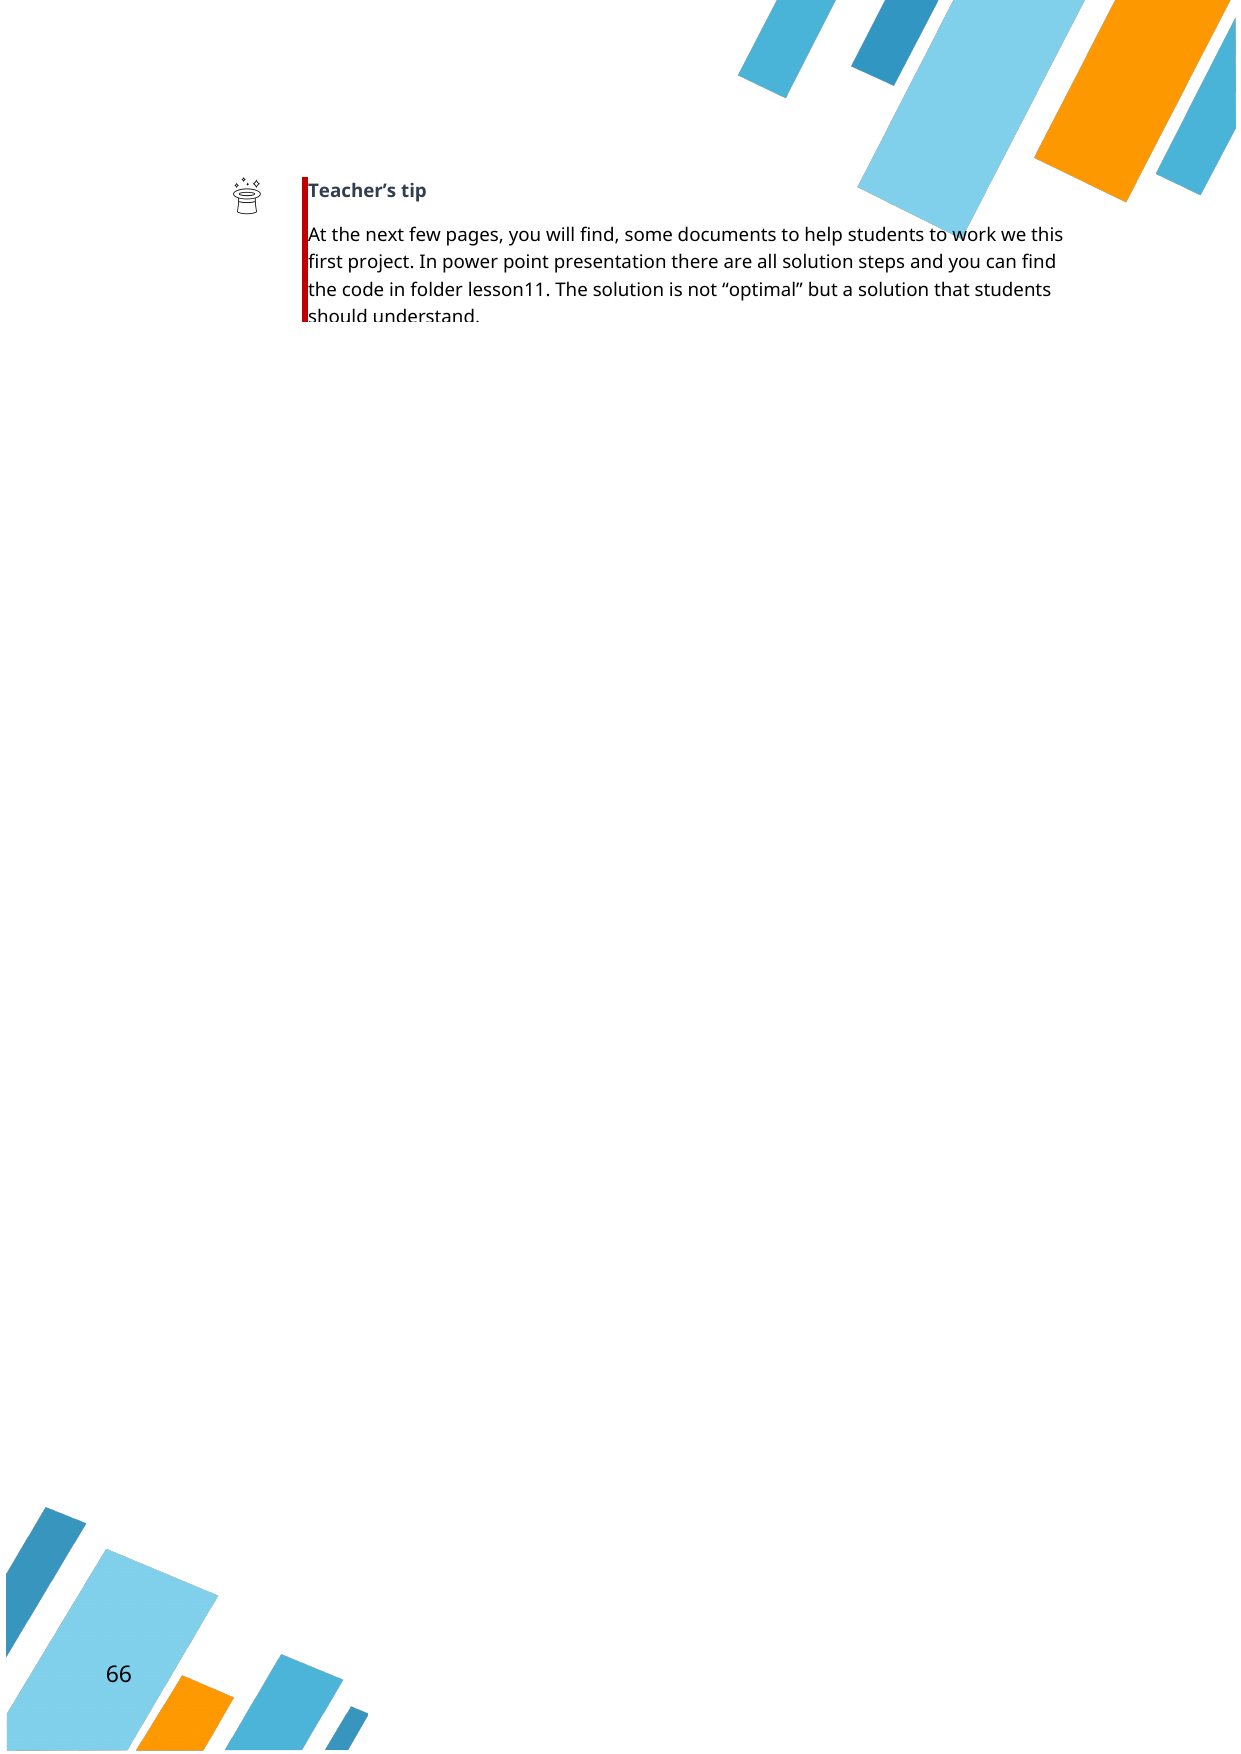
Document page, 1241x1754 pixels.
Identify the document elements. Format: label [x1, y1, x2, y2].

picture [939, 232, 945, 239]
picture [738, 0, 1236, 239]
picture [228, 177, 266, 215]
picture [791, 232, 797, 239]
picture [6, 1507, 368, 1751]
picture [970, 232, 976, 239]
